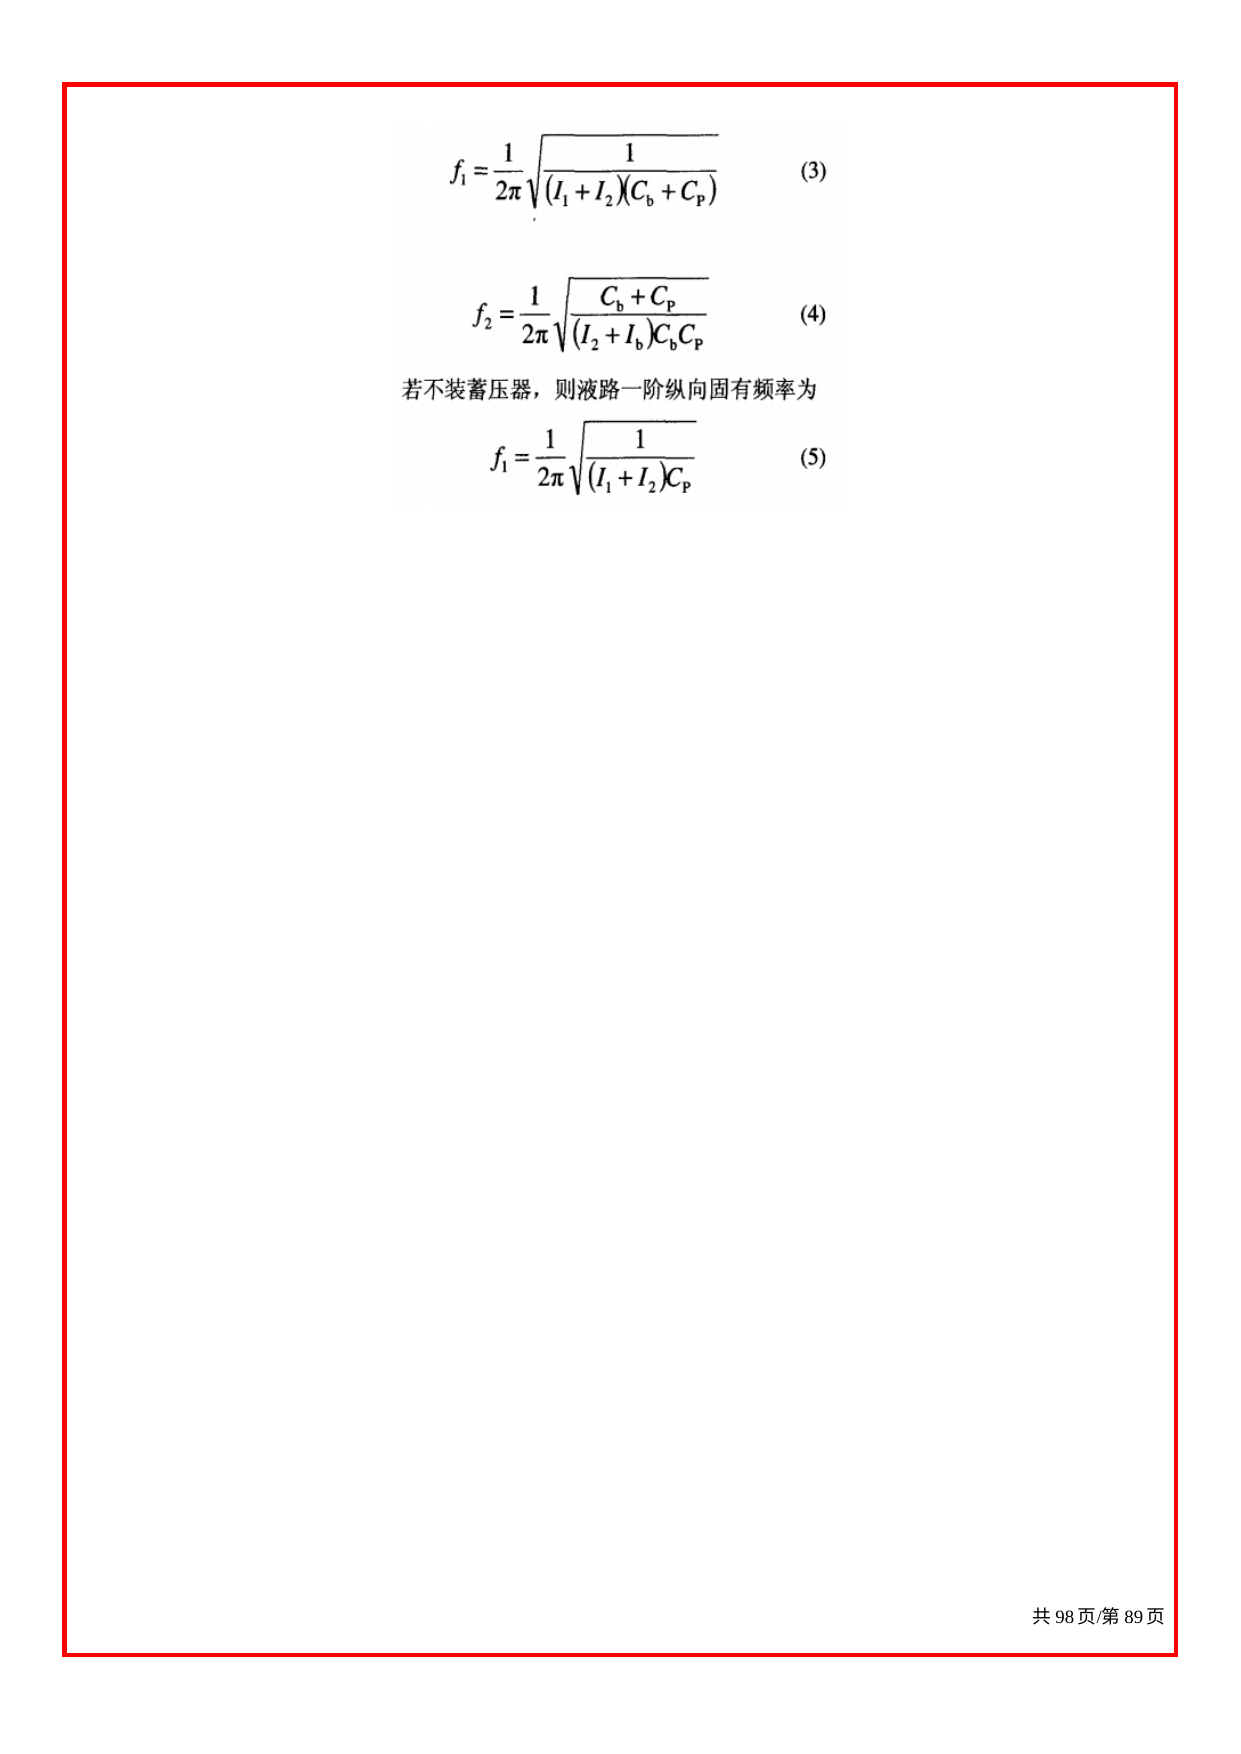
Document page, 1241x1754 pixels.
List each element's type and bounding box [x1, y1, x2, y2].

picture [393, 124, 848, 510]
